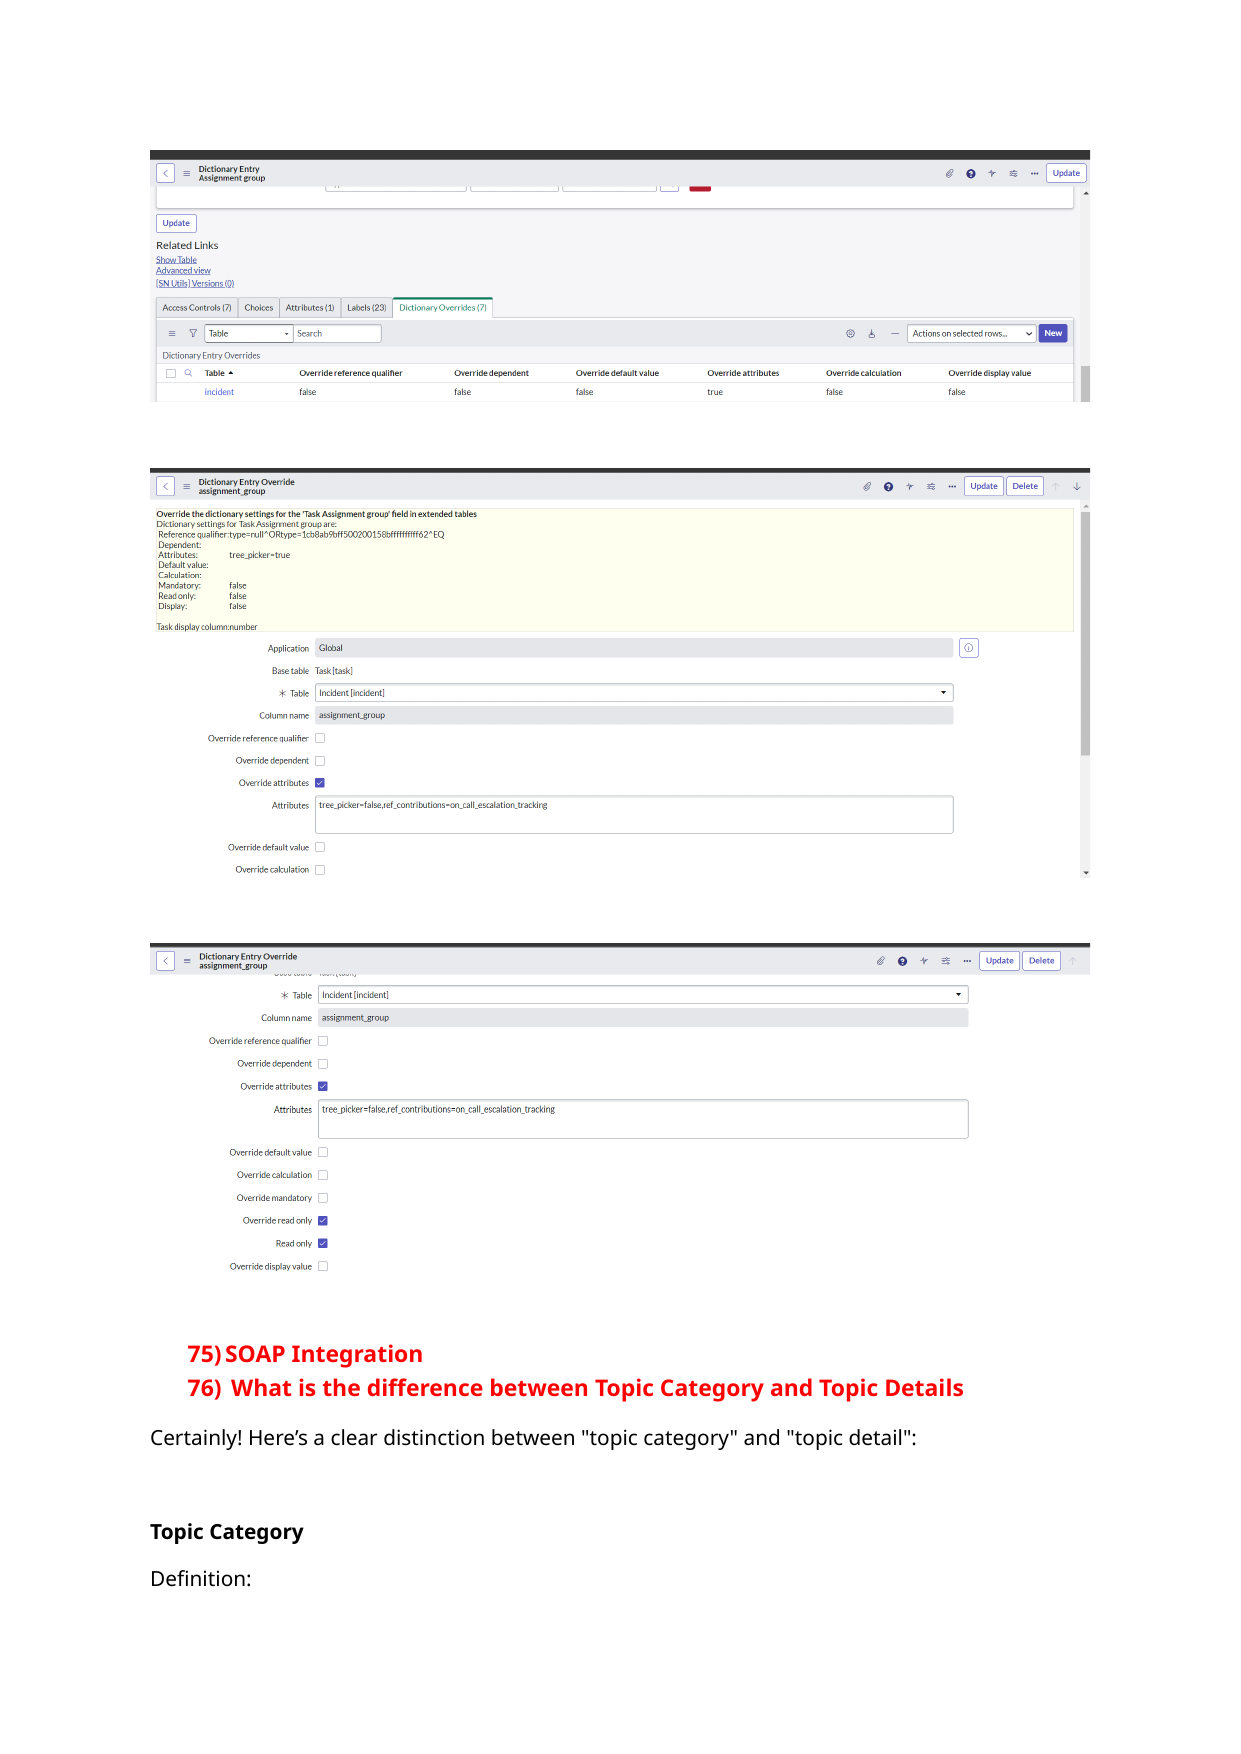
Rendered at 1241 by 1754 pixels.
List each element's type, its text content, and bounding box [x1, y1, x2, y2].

list SOAP Integration [187, 1338, 1090, 1370]
picture [150, 943, 1091, 1273]
picture [150, 150, 1091, 402]
text Topic Category [150, 1517, 1090, 1546]
text Certainly! Here’s a clear distinction between "topic category" and "topic detail": [150, 1423, 1090, 1451]
text Definition: [150, 1564, 1090, 1593]
picture [150, 468, 1091, 878]
list What is the difference between Topic Category and Topic Details [187, 1372, 1090, 1403]
